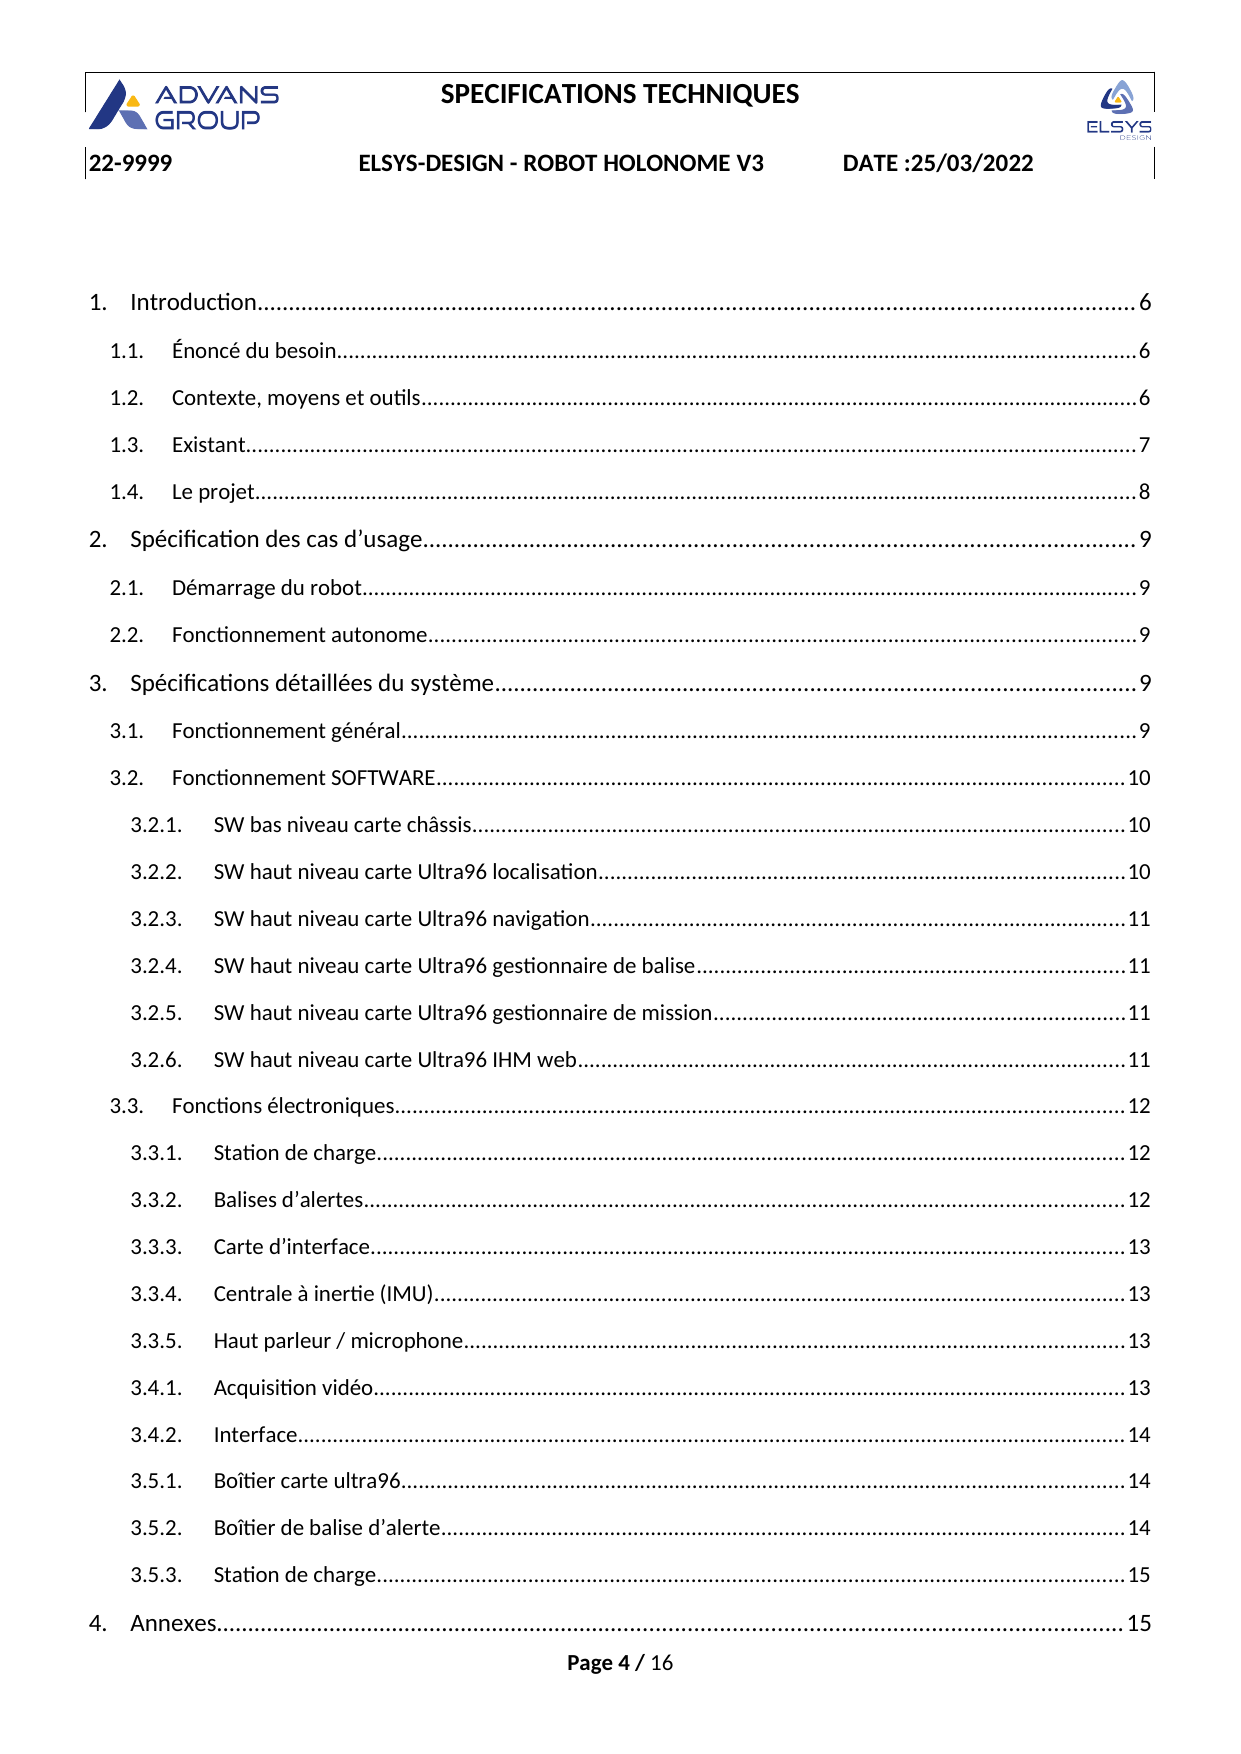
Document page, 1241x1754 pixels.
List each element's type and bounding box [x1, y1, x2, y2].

picture [1087, 80, 1152, 140]
picture [88, 79, 279, 130]
